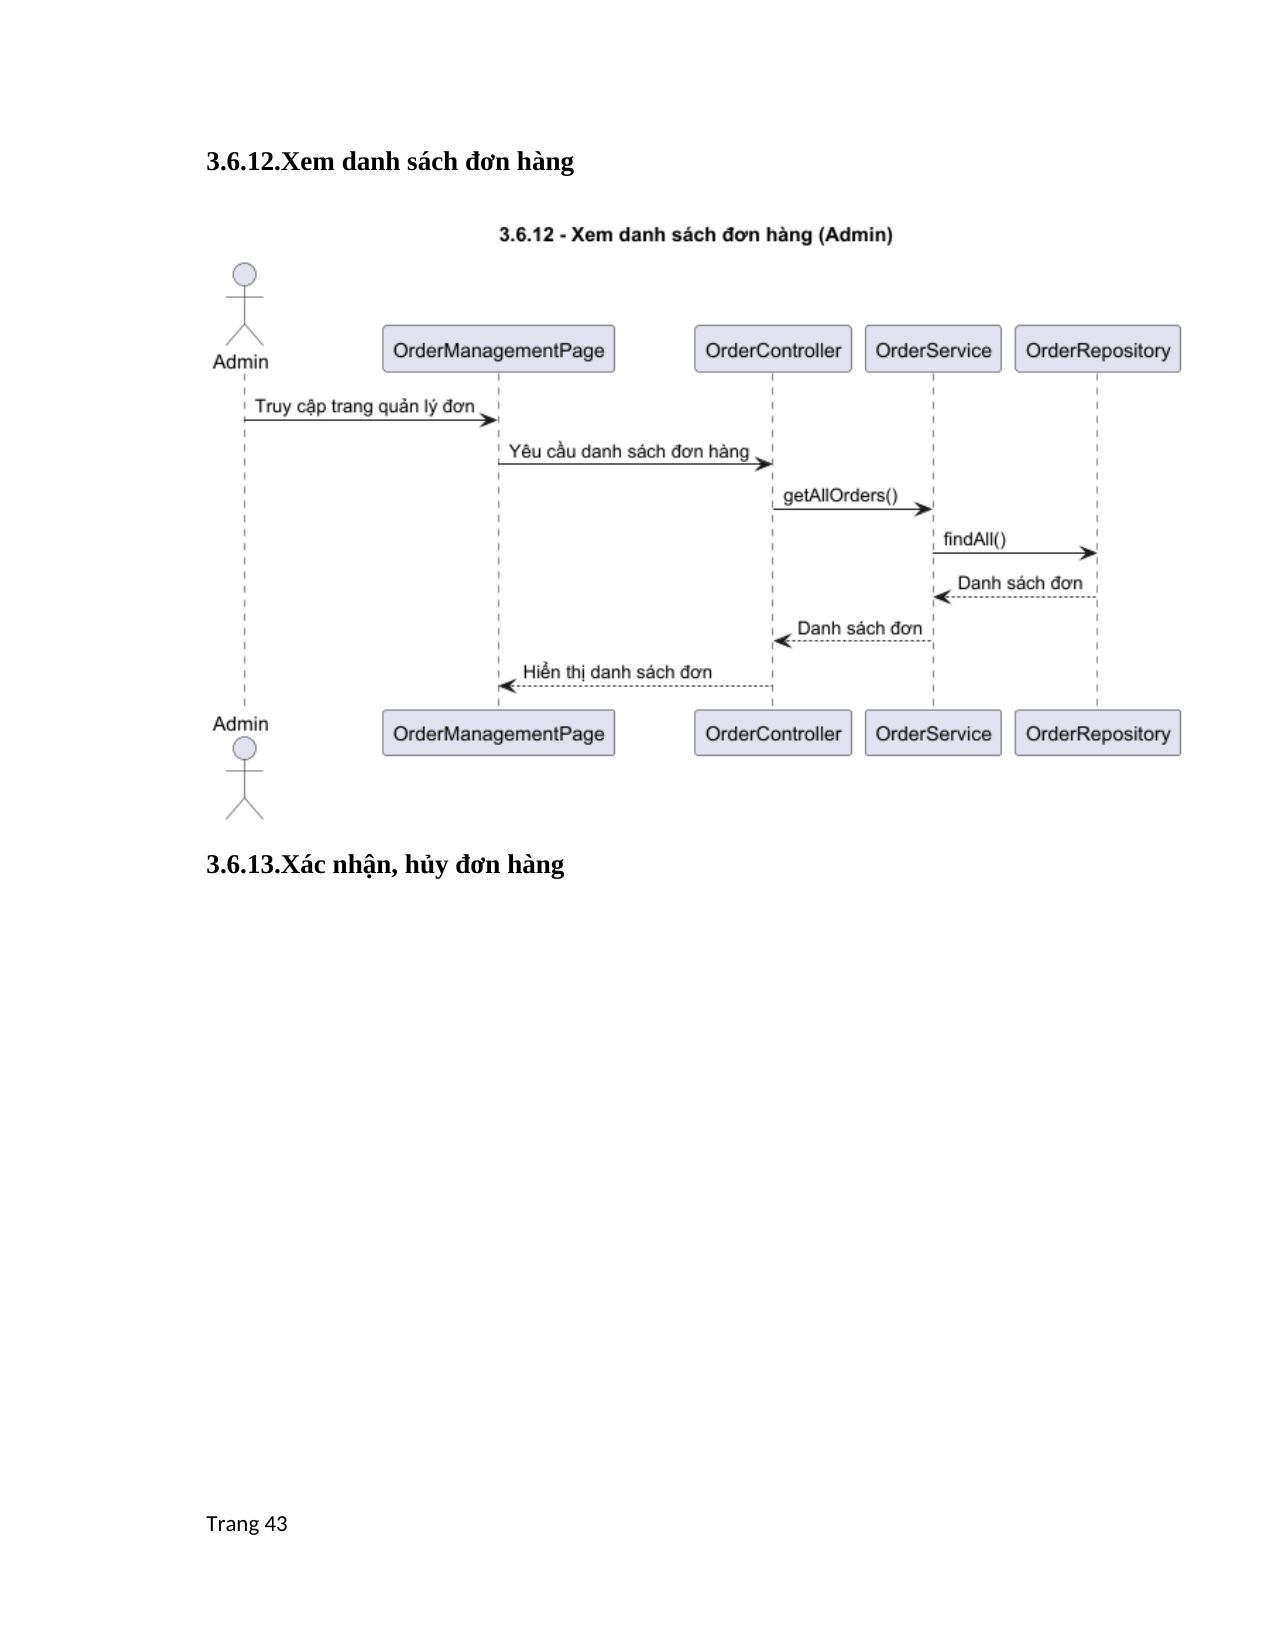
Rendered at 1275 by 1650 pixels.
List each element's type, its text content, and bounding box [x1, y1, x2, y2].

subtitle 3.6.12.Xem danh sách đơn hàng [206, 150, 1187, 175]
picture [206, 200, 1187, 827]
subtitle 3.6.13.Xác nhận, hủy đơn hàng [206, 854, 1187, 879]
